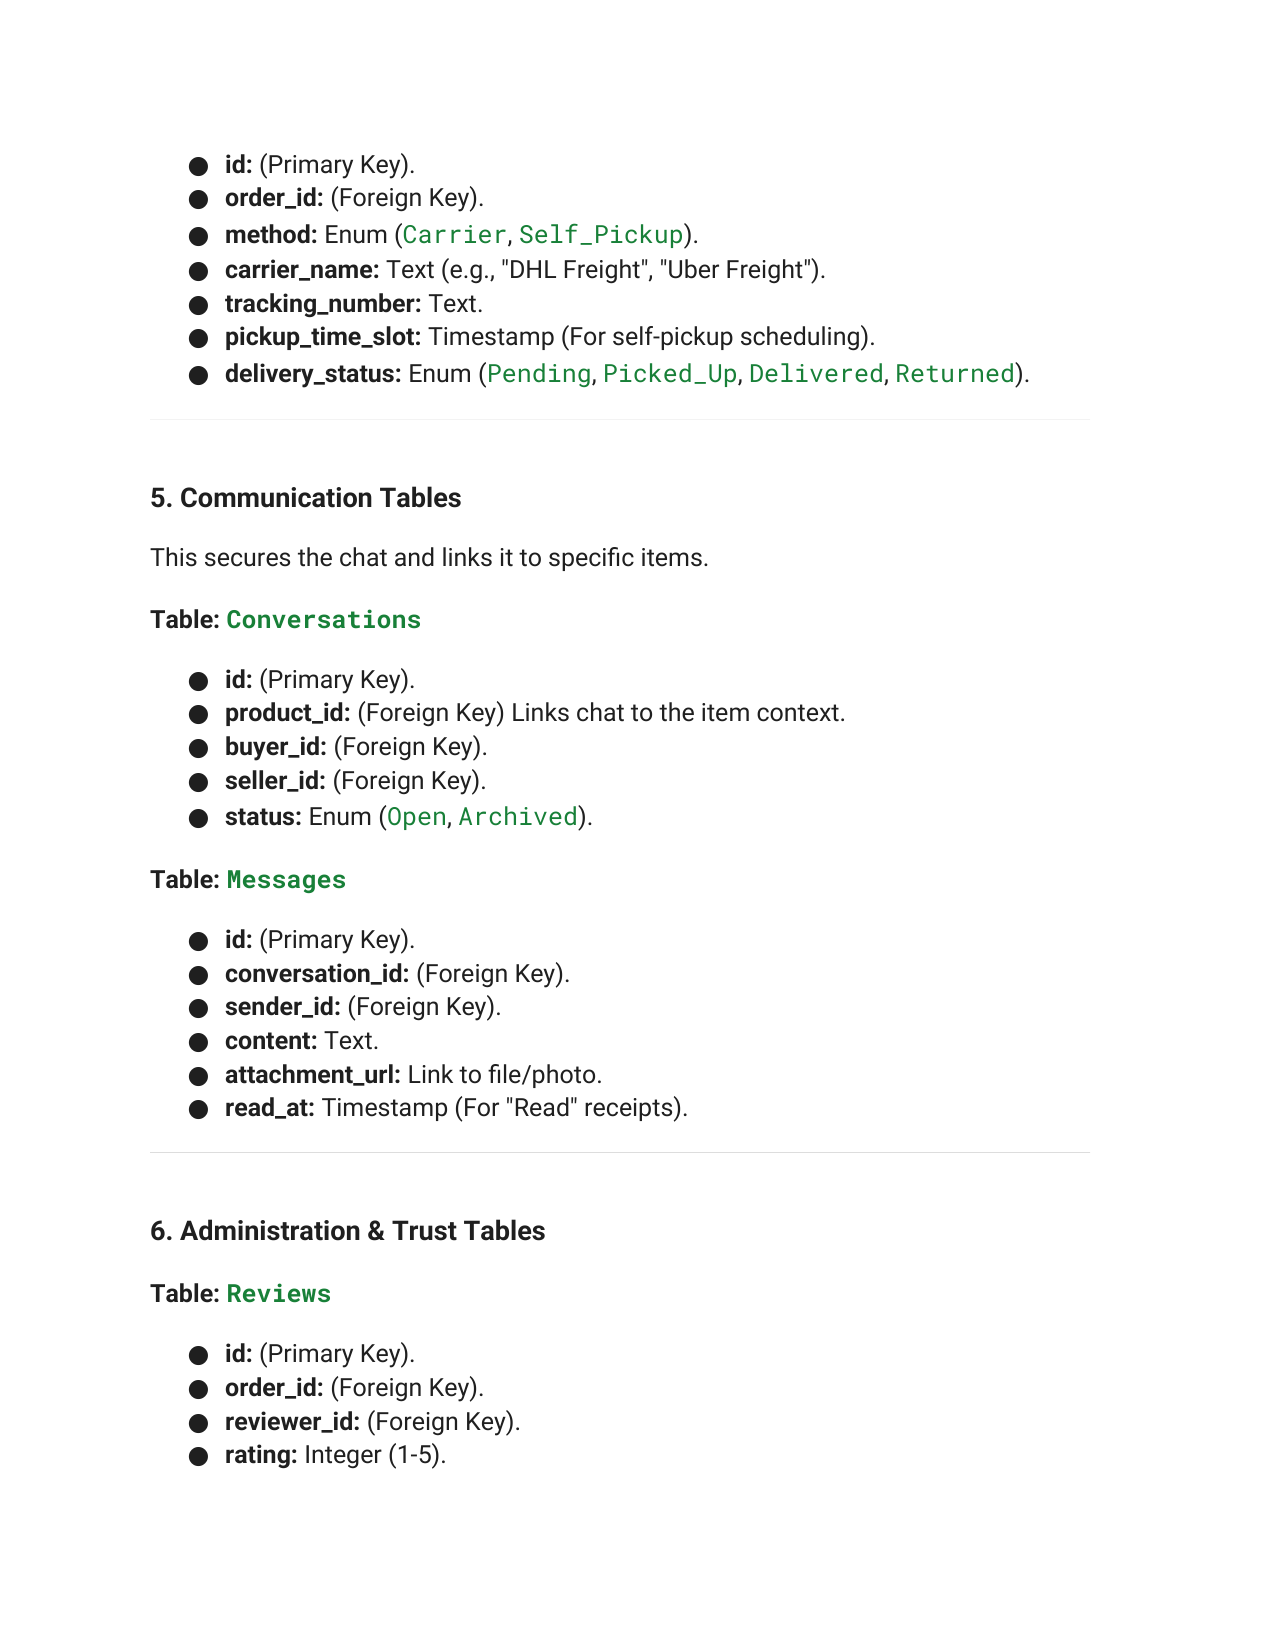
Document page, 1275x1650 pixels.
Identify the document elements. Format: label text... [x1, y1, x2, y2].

list id: (Primary Key). [187, 925, 1125, 954]
list carrier_name: Text (e.g., "DHL Freight", "Uber Freight"). [187, 255, 1125, 284]
list id: (Primary Key). [187, 665, 1125, 694]
list tracking_number: Text. [187, 289, 1125, 318]
text Table: Reviews [150, 1276, 1125, 1309]
list pickup_time_slot: Timestamp (For self-pickup scheduling). [187, 322, 1125, 352]
list order_id: (Foreign Key). [187, 1373, 1125, 1402]
list sender_id: (Foreign Key). [187, 993, 1125, 1022]
list reviewer_id: (Foreign Key). [187, 1407, 1125, 1436]
list id: (Primary Key). [187, 1339, 1125, 1369]
text This secures the chat and links it to specific items. [150, 543, 1125, 573]
list id: (Primary Key). [187, 150, 1125, 179]
list rating: Integer (1-5). [187, 1440, 1125, 1469]
text Table: Messages [150, 862, 1125, 895]
list buyer_id: (Foreign Key). [187, 732, 1125, 761]
list status: Enum (Open, Archived). [187, 799, 1125, 832]
subtitle 5. Communication Tables [150, 482, 1125, 514]
text Table: Conversations [150, 602, 1125, 635]
subtitle 6. Administration & Trust Tables [150, 1215, 1125, 1247]
list product_id: (Foreign Key) Links chat to the item context. [187, 698, 1125, 728]
list method: Enum (Carrier, Self_Pickup). [187, 217, 1125, 250]
list content: Text. [187, 1026, 1125, 1056]
list order_id: (Foreign Key). [187, 184, 1125, 213]
list delivery_status: Enum (Pending, Picked_Up, Delivered, Returned). [187, 356, 1125, 389]
list read_at: Timestamp (For "Read" receipts). [187, 1093, 1125, 1123]
list attachment_url: Link to file/photo. [187, 1060, 1125, 1089]
list seller_id: (Foreign Key). [187, 766, 1125, 795]
list conversation_id: (Foreign Key). [187, 959, 1125, 988]
